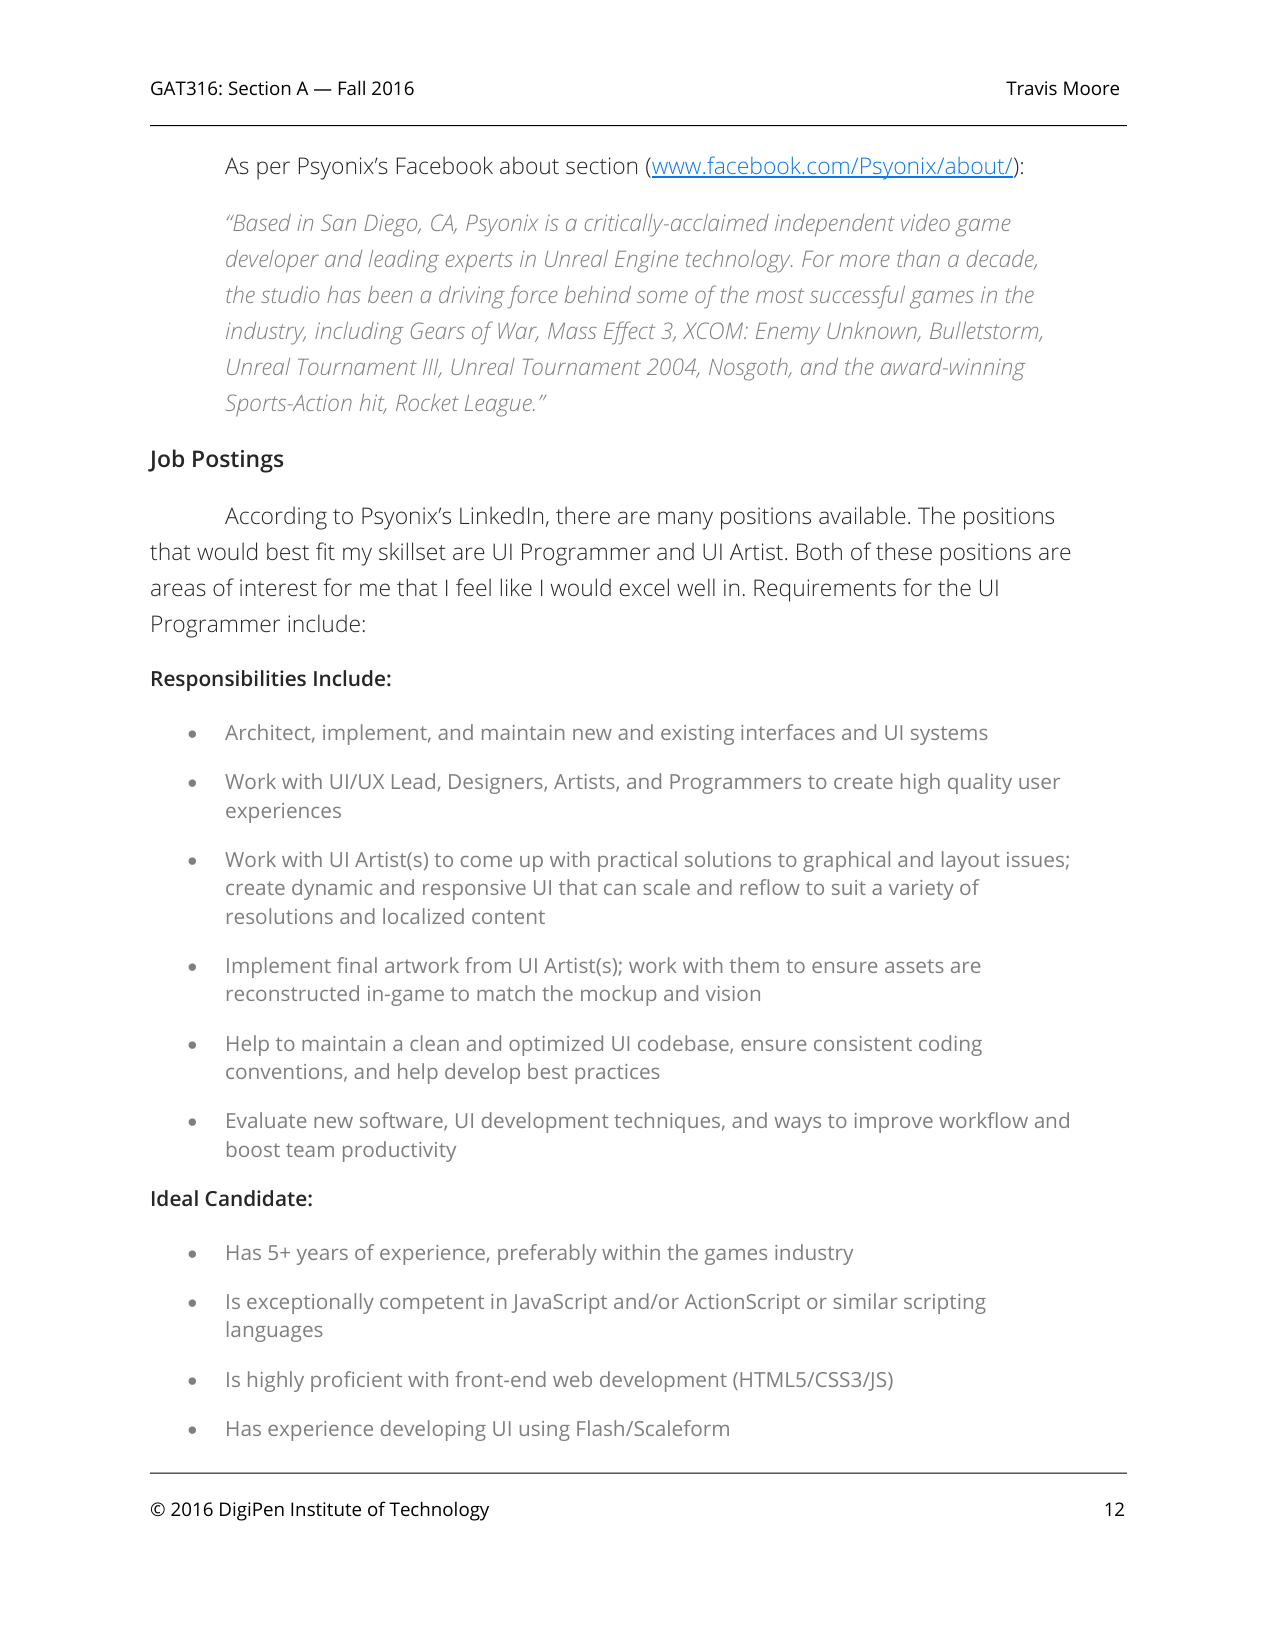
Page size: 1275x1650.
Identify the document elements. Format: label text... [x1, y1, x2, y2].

text As per Psyonix’s Facebook about section (www.facebook.com/Psyonix/about/): [150, 150, 1087, 181]
text Responsibilities Include: [150, 664, 1087, 693]
list Help to maintain a clean and optimized UI codebase, ensure consistent coding conventions, and help develop best practices [187, 1029, 1087, 1086]
list Implement final artwork from UI Artist(s); work with them to ensure assets are reconstructed in-game to match the mockup and vision [187, 951, 1087, 1008]
text Job Postings [150, 443, 1087, 474]
text Ideal Candidate: [150, 1184, 1087, 1213]
text According to Psyonix’s LinkedIn, there are many positions available. The positions that would best fit my skillset are UI Programmer and UI Artist. Both of these positions are areas of interest for me that I feel like I would excel well in. Requirements for the UI Programmer include: [150, 500, 1087, 639]
list Work with UI Artist(s) to come up with practical solutions to graphical and layout issues; create dynamic and responsive UI that can scale and reflow to suit a variety of resolutions and localized content [187, 845, 1087, 930]
list Work with UI/UX Lead, Designers, Artists, and Programmers to create high quality user experiences [187, 767, 1087, 824]
list Has 5+ years of experience, preferably within the games industry [187, 1238, 1087, 1266]
text “Based in San Diego, CA, Psyonix is a critically-acclaimed independent video game developer and leading experts in Unreal Engine technology. For more than a decade, the studio has been a driving force behind some of the most successful games in the industry, including Gears of War, Mass Effect 3, XCOM: Enemy Unknown, Bulletstorm, Unreal Tournament III, Unreal Tournament 2004, Nosgoth, and the award-winning Sports-Action hit, Rocket League.” [225, 207, 1050, 418]
list Is highly proficient with front-end web development (HTML5/CSS3/JS) [187, 1365, 1087, 1393]
list Architect, implement, and maintain new and existing interfaces and UI systems [187, 718, 1087, 746]
list Is exceptionally competent in JavaScript and/or ActionScript or similar scripting languages [187, 1287, 1087, 1344]
list Evaluate new software, UI development techniques, and ways to improve workflow and boost team productivity [187, 1107, 1087, 1163]
list Has experience developing UI using Flash/Scaleform [187, 1414, 1087, 1442]
